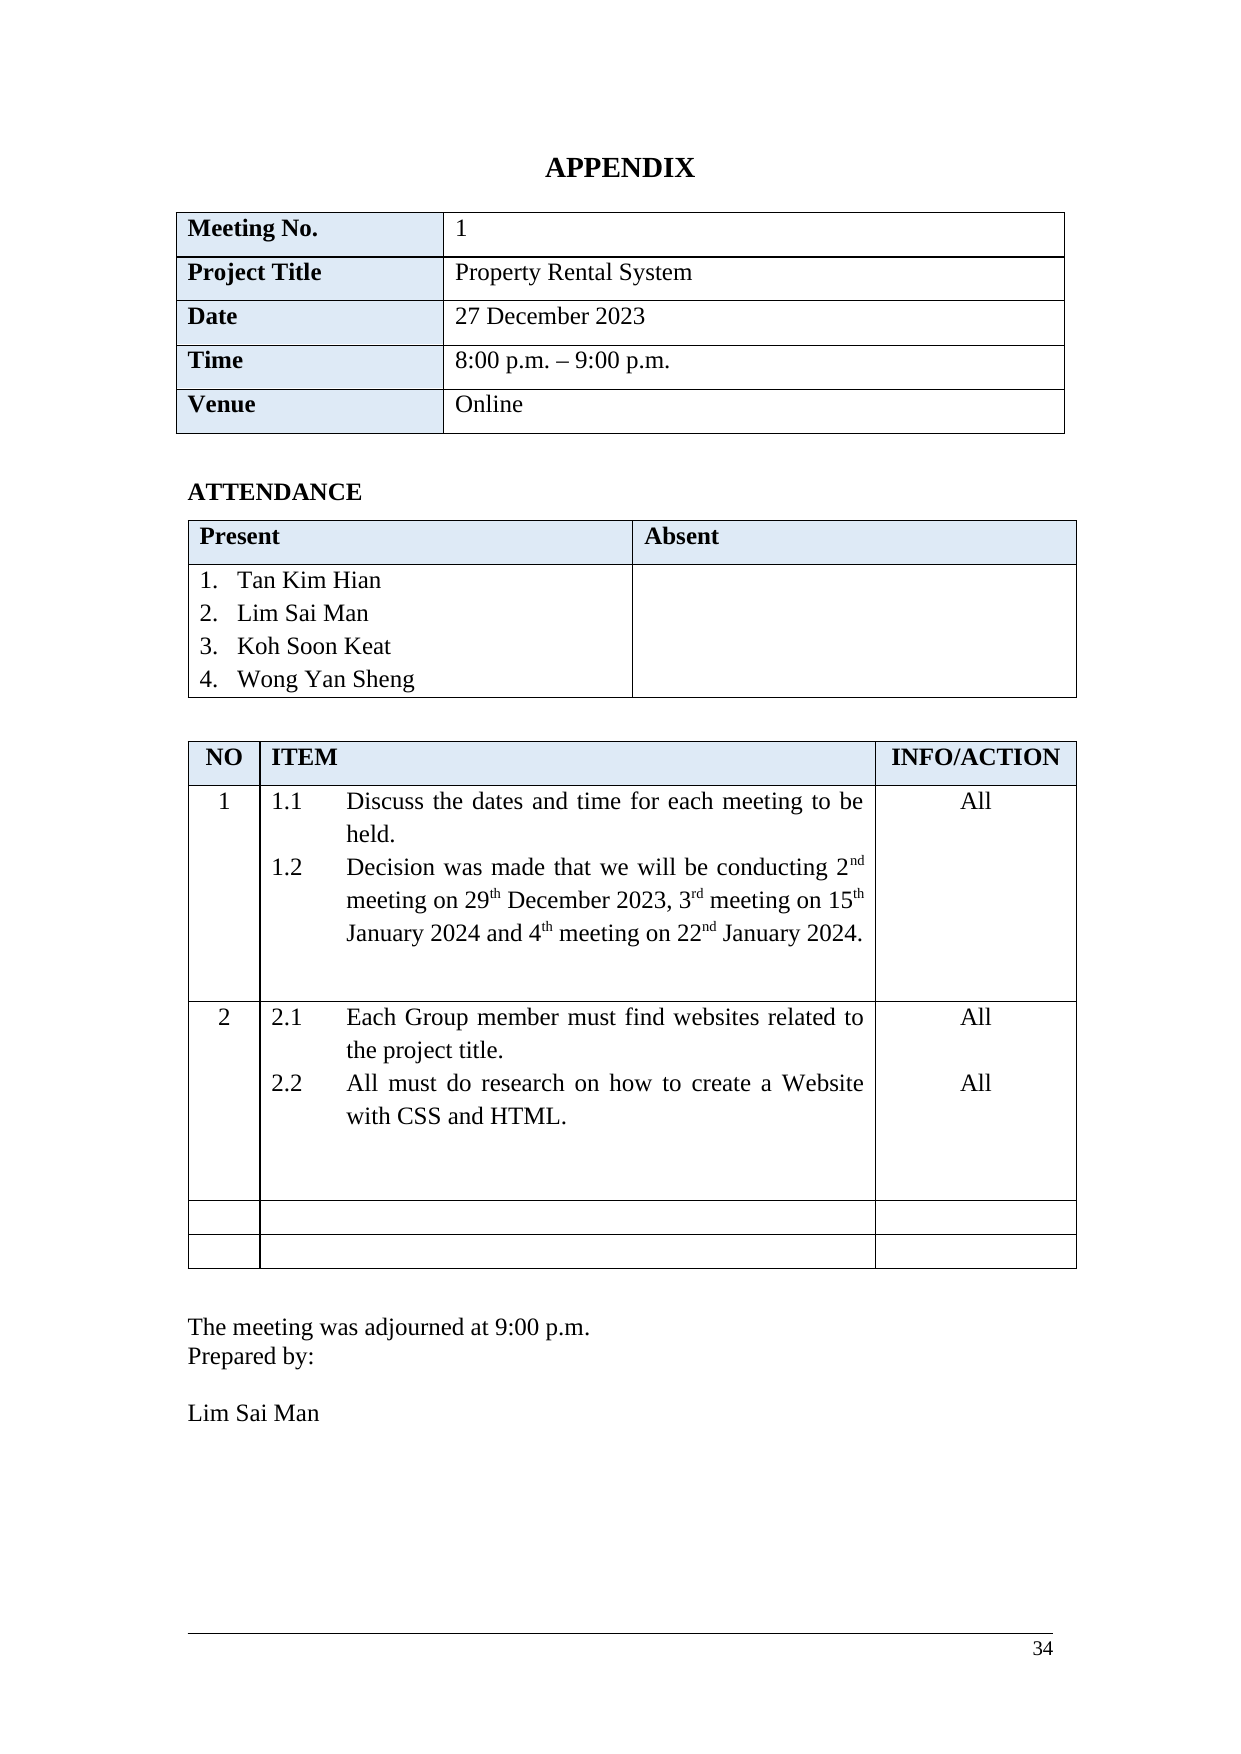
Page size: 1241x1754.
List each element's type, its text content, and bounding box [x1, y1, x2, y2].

table_cell [261, 1235, 875, 1268]
table_header Meeting No. [177, 213, 443, 256]
table_cell Discuss the dates and time for each meeting to be held. Decision was made that we will be conducting 2nd meeting on 29th December 2023, 3rd meeting on 15th January 2024 and 4th meeting on 22nd January 2024. [261, 786, 875, 1001]
table_cell Tan Kim Hian Lim Sai Man Koh Soon Keat Wong Yan Sheng [189, 565, 632, 697]
table_cell Online [444, 390, 1064, 433]
table_cell Property Rental System [444, 258, 1064, 300]
table_header Present [189, 521, 632, 564]
table_cell [189, 1235, 259, 1268]
table_cell Time [177, 346, 443, 388]
table_header NO [189, 742, 259, 785]
table_cell All [876, 786, 1076, 1001]
text APPENDIX [187, 150, 1053, 183]
table_header 1 [444, 213, 1064, 256]
table_cell 8:00 p.m. – 9:00 p.m. [444, 346, 1064, 388]
table_cell 27 December 2023 [444, 301, 1064, 344]
table_cell [876, 1201, 1076, 1234]
table_cell Project Title [177, 258, 443, 300]
table_cell 2 [189, 1002, 259, 1200]
text ATTENDANCE [187, 477, 1053, 506]
table_header Absent [633, 521, 1076, 564]
table_cell [876, 1235, 1076, 1268]
table_cell [633, 565, 1076, 697]
table_header ITEM [261, 742, 875, 785]
table_cell All All [876, 1002, 1076, 1200]
text The meeting was adjourned at 9:00 p.m. [187, 1312, 1053, 1341]
text Lim Sai Man [187, 1398, 1146, 1427]
table_header INFO/ACTION [876, 742, 1076, 785]
table_cell Venue [177, 390, 443, 433]
table_cell [189, 1201, 259, 1234]
table_cell 1 [189, 786, 259, 1001]
table_cell [261, 1201, 875, 1234]
text Prepared by: [187, 1341, 1146, 1370]
table_cell Each Group member must find websites related to the project title. All must do research on how to create a Website with CSS and HTML. [261, 1002, 875, 1200]
table_cell Date [177, 301, 443, 344]
